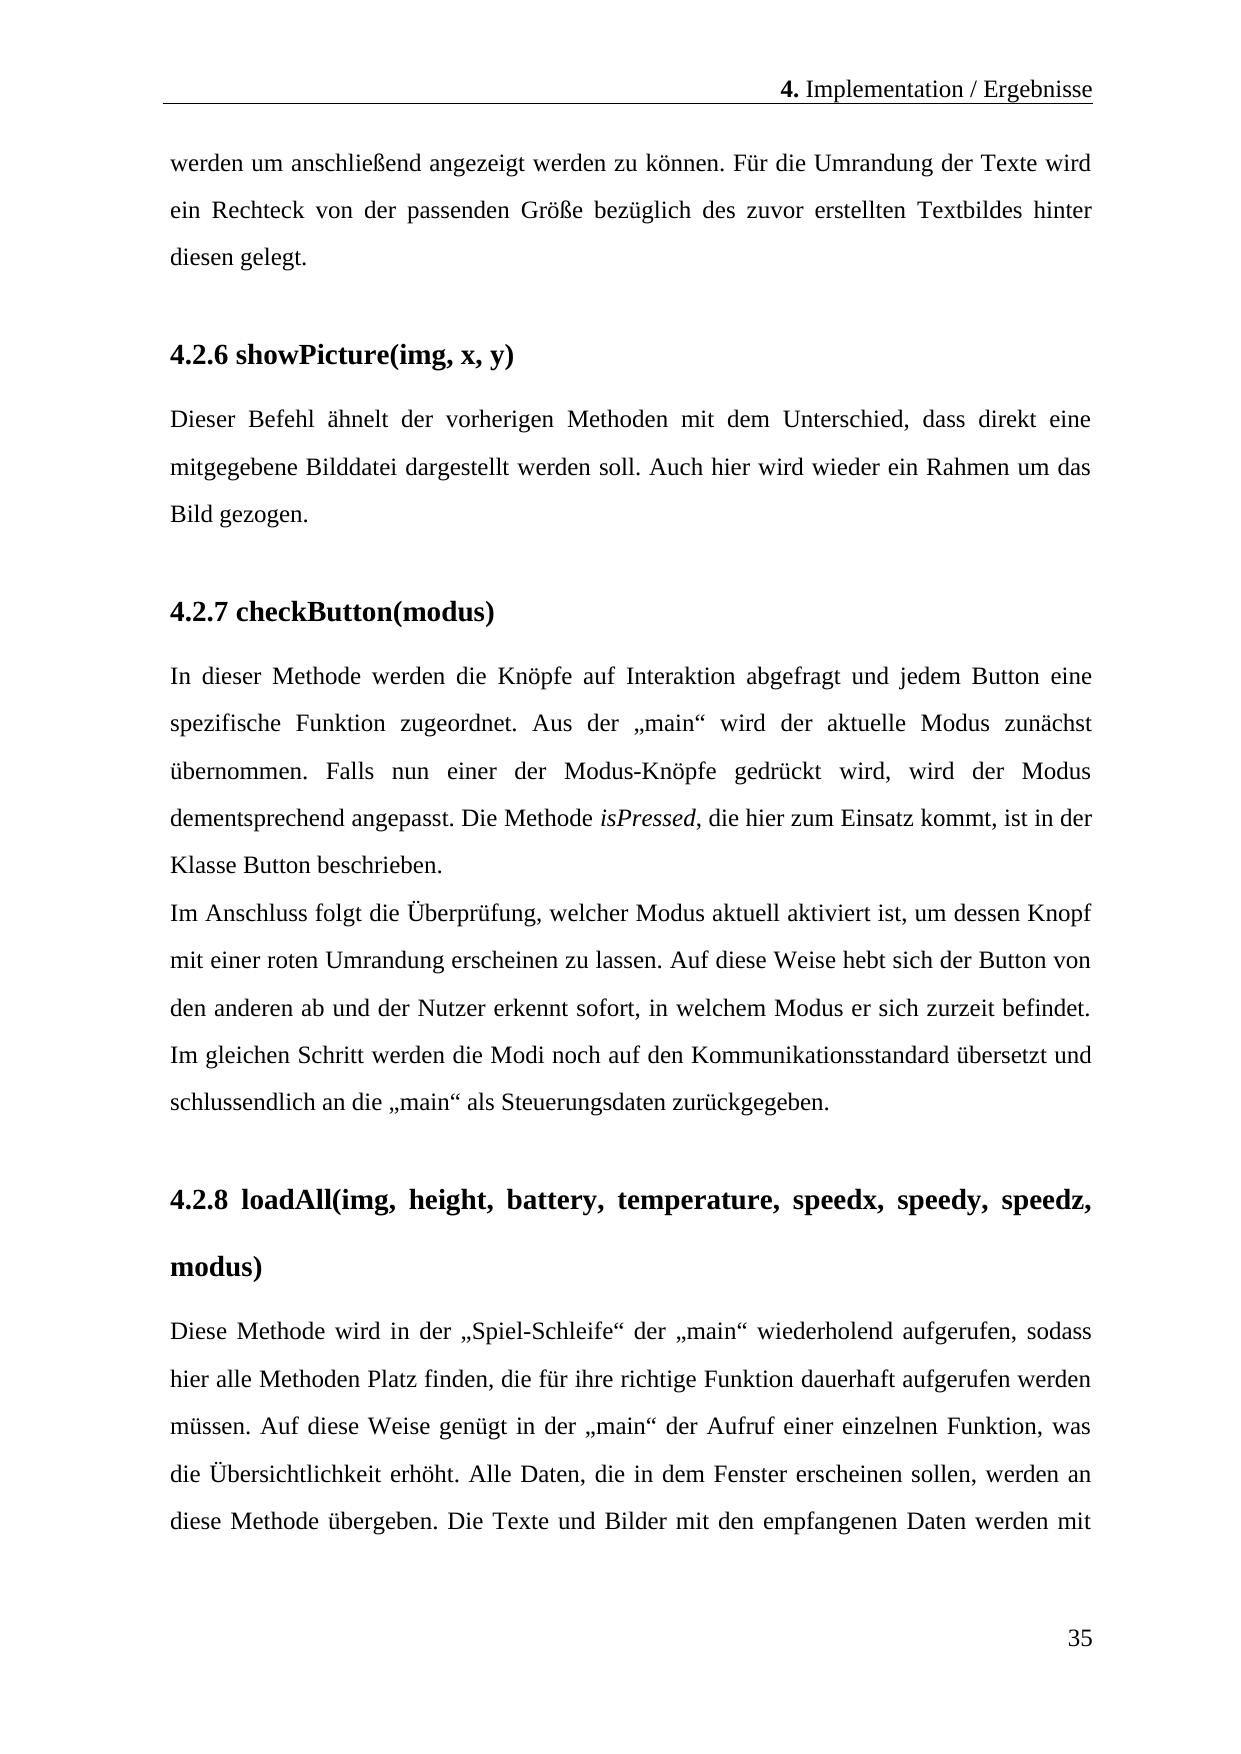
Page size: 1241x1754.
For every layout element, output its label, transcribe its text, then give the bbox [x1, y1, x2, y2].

subtitle 4.2.7 checkButton(modus) [170, 594, 1093, 627]
text Im Anschluss folgt die Überprüfung, welcher Modus aktuell aktiviert ist, um dessen Knopf mit einer roten Umrandung erscheinen zu lassen. Auf diese Weise hebt sich der Button von den anderen ab und der Nutzer erkennt sofort, in welchem Modus er sich zurzeit befindet. Im gleichen Schritt werden die Modi noch auf den Kommunikationsstandard übersetzt und schlussendlich an die „main“ als Steuerungsdaten zurückgegeben. [170, 898, 1093, 1116]
text Dieser Befehl ähnelt der vorherigen Methoden mit dem Unterschied, dass direkt eine mitgegebene Bilddatei dargestellt werden soll. Auch hier wird wieder ein Rahmen um das Bild gezogen. [170, 404, 1093, 528]
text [170, 1316, 1093, 1535]
text In dieser Methode werden die Knöpfe auf Interaktion abgefragt und jedem Button eine spezifische Funktion zugeordnet. Aus der „main“ wird der aktuelle Modus zunächst übernommen. Falls nun einer der Modus-Knöpfe gedrückt wird, wird der Modus dementsprechend angepasst. Die Methode isPressed, die hier zum Einsatz kommt, ist in der Klasse Button beschrieben. [170, 661, 1093, 879]
subtitle 4.2.8 loadAll(img, height, battery, temperature, speedx, speedy, speedz, modus) [170, 1182, 1093, 1283]
subtitle 4.2.6 showPicture(img, x, y) [170, 337, 1093, 371]
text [170, 148, 1093, 271]
